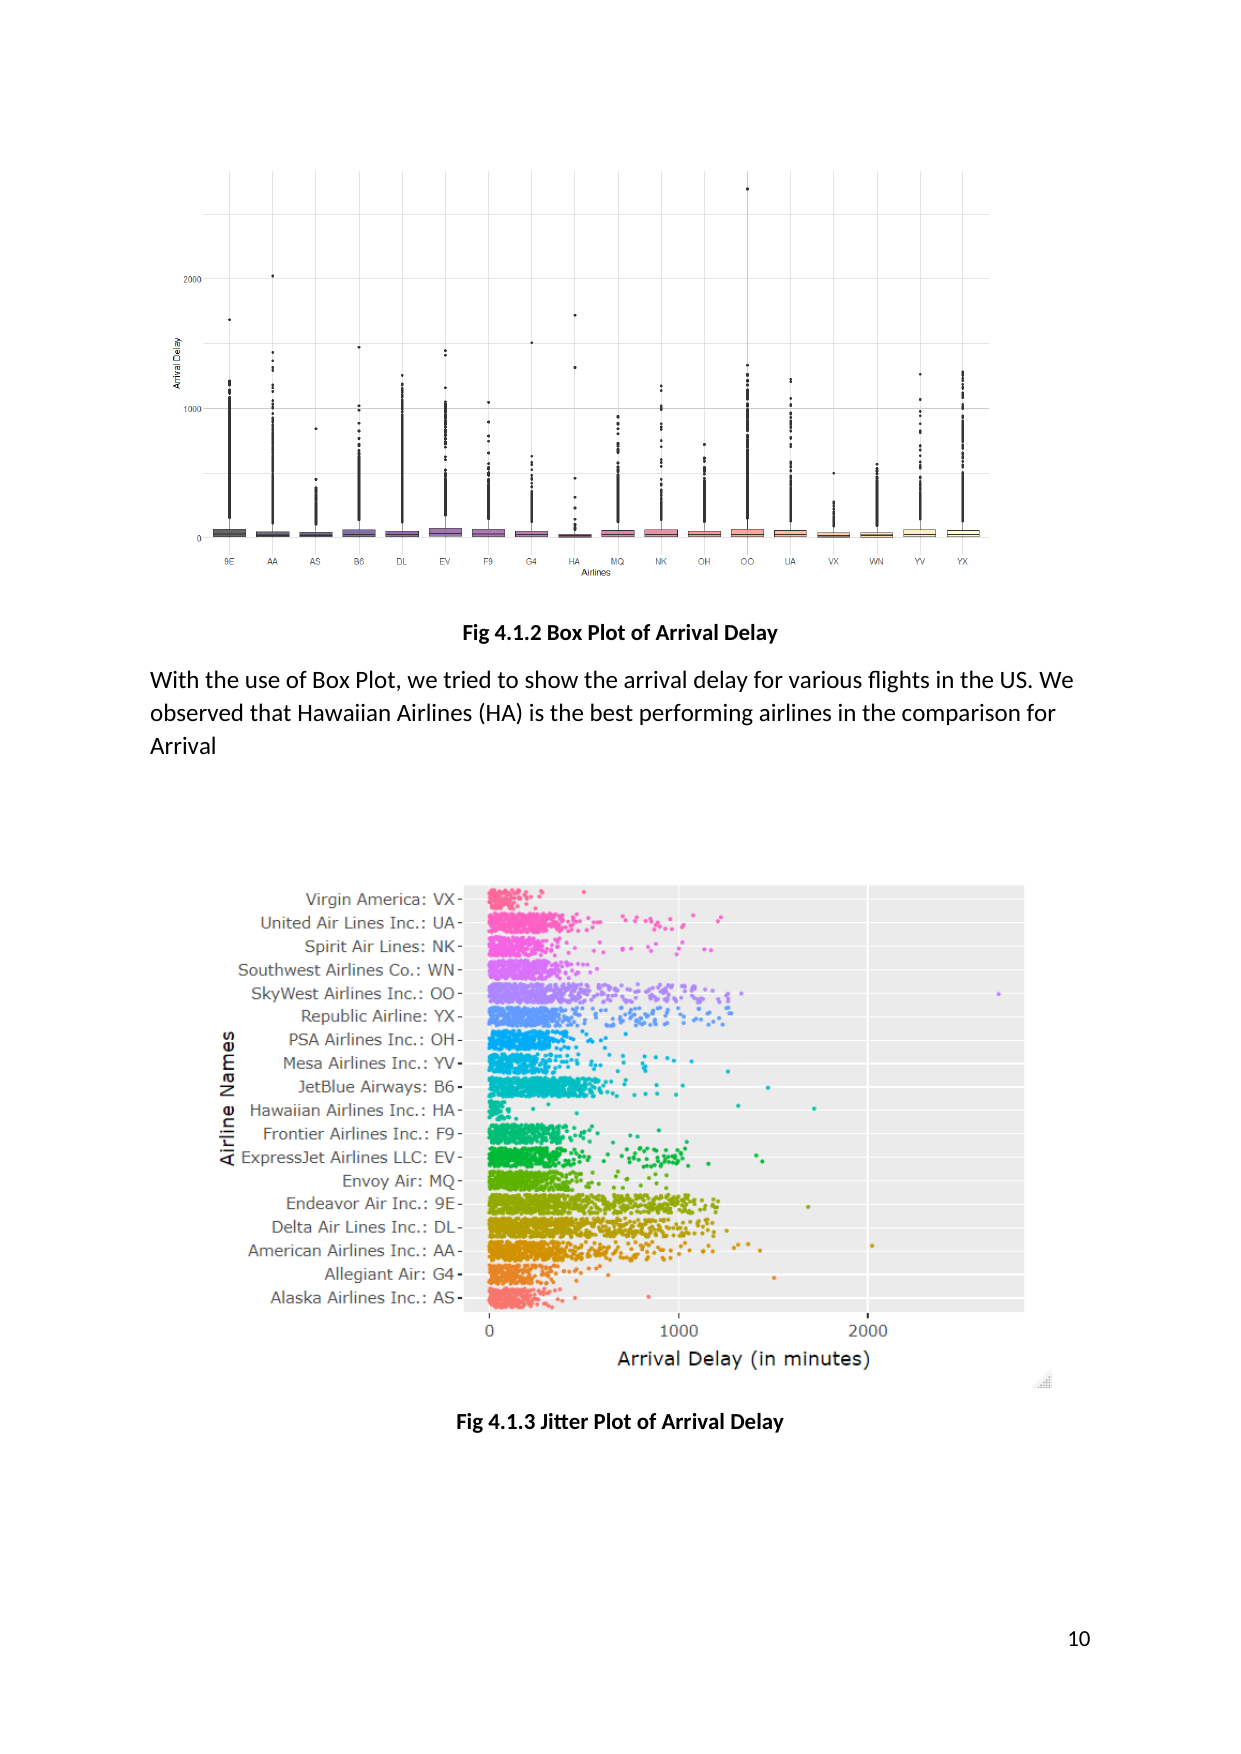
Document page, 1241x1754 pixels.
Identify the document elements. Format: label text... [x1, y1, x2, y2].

text With the use of Box Plot, we tried to show the arrival delay for various flights in the US. We observed that Hawaiian Airlines (HA) is the best performing airlines in the comparison for Arrival [150, 665, 1090, 761]
picture [150, 150, 1011, 599]
text Fig 4.1.3 Jitter Plot of Arrival Delay [150, 1407, 1090, 1435]
picture [188, 829, 1052, 1388]
text Fig 4.1.2 Box Plot of Arrival Delay [150, 618, 1090, 646]
